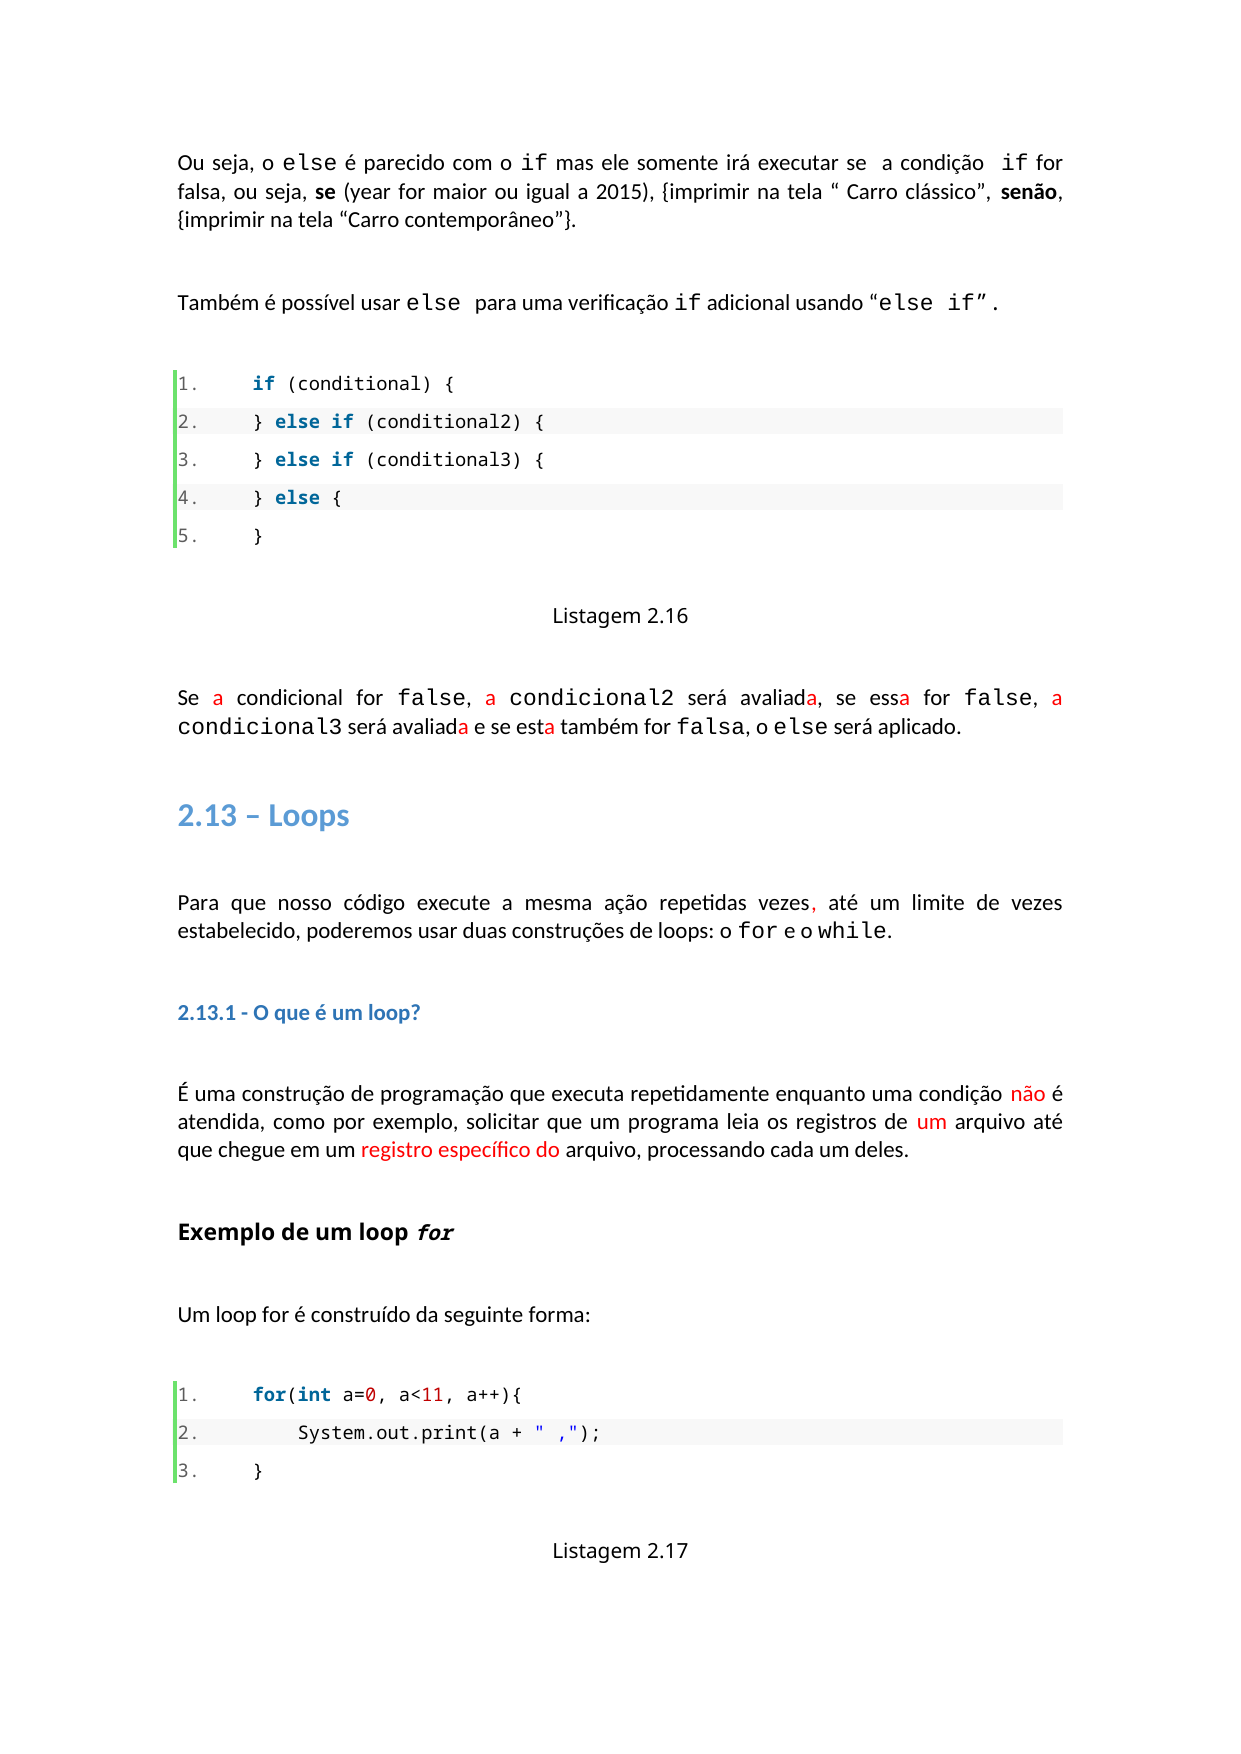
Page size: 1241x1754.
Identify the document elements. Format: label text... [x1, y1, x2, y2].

subtitle 2.13.1 - O que é um loop? [177, 998, 1063, 1026]
list for(int a=0, a<11, a++){ [177, 1381, 1063, 1407]
list if (conditional) { [177, 370, 1063, 396]
list Listagem 2.17 [177, 1536, 1063, 1564]
list Listagem 2.16 [177, 601, 1063, 629]
text Ou seja, o else é parecido com o if mas ele somente irá executar se a condição if for falsa, ou seja, se (year for maior ou igual a 2015), {imprimir na tela “ Carro clássico”, senão, {imprimir na tela “Carro contemporâneo”}. [177, 148, 1063, 233]
text Para que nosso código execute a mesma ação repetidas vezes, até um limite de vezes estabelecido, poderemos usar duas construções de loops: o for e o while. [177, 888, 1063, 945]
text Se a condicional for false, a condicional2 será avaliada, se essa for false, a condicional3 será avaliada e se esta também for falsa, o else será aplicado. [177, 683, 1063, 741]
list } [177, 1457, 1063, 1483]
list } else if (conditional2) { [177, 408, 1063, 434]
list System.out.print(a + " ,"); [177, 1419, 1063, 1445]
list } else if (conditional3) { [177, 446, 1063, 472]
text É uma construção de programação que executa repetidamente enquanto uma condição não é atendida, como por exemplo, solicitar que um programa leia os registros de um arquivo até que chegue em um registro específico do arquivo, processando cada um deles. [177, 1079, 1063, 1163]
text Um loop for é construído da seguinte forma: [177, 1300, 1063, 1328]
subtitle 2.13 – Loops [177, 794, 1063, 835]
list } [177, 522, 1063, 548]
subtitle Exemplo de um loop for [177, 1216, 1063, 1247]
list } else { [177, 484, 1063, 510]
text Também é possível usar else para uma verificação if adicional usando “else if”. [177, 286, 1063, 317]
